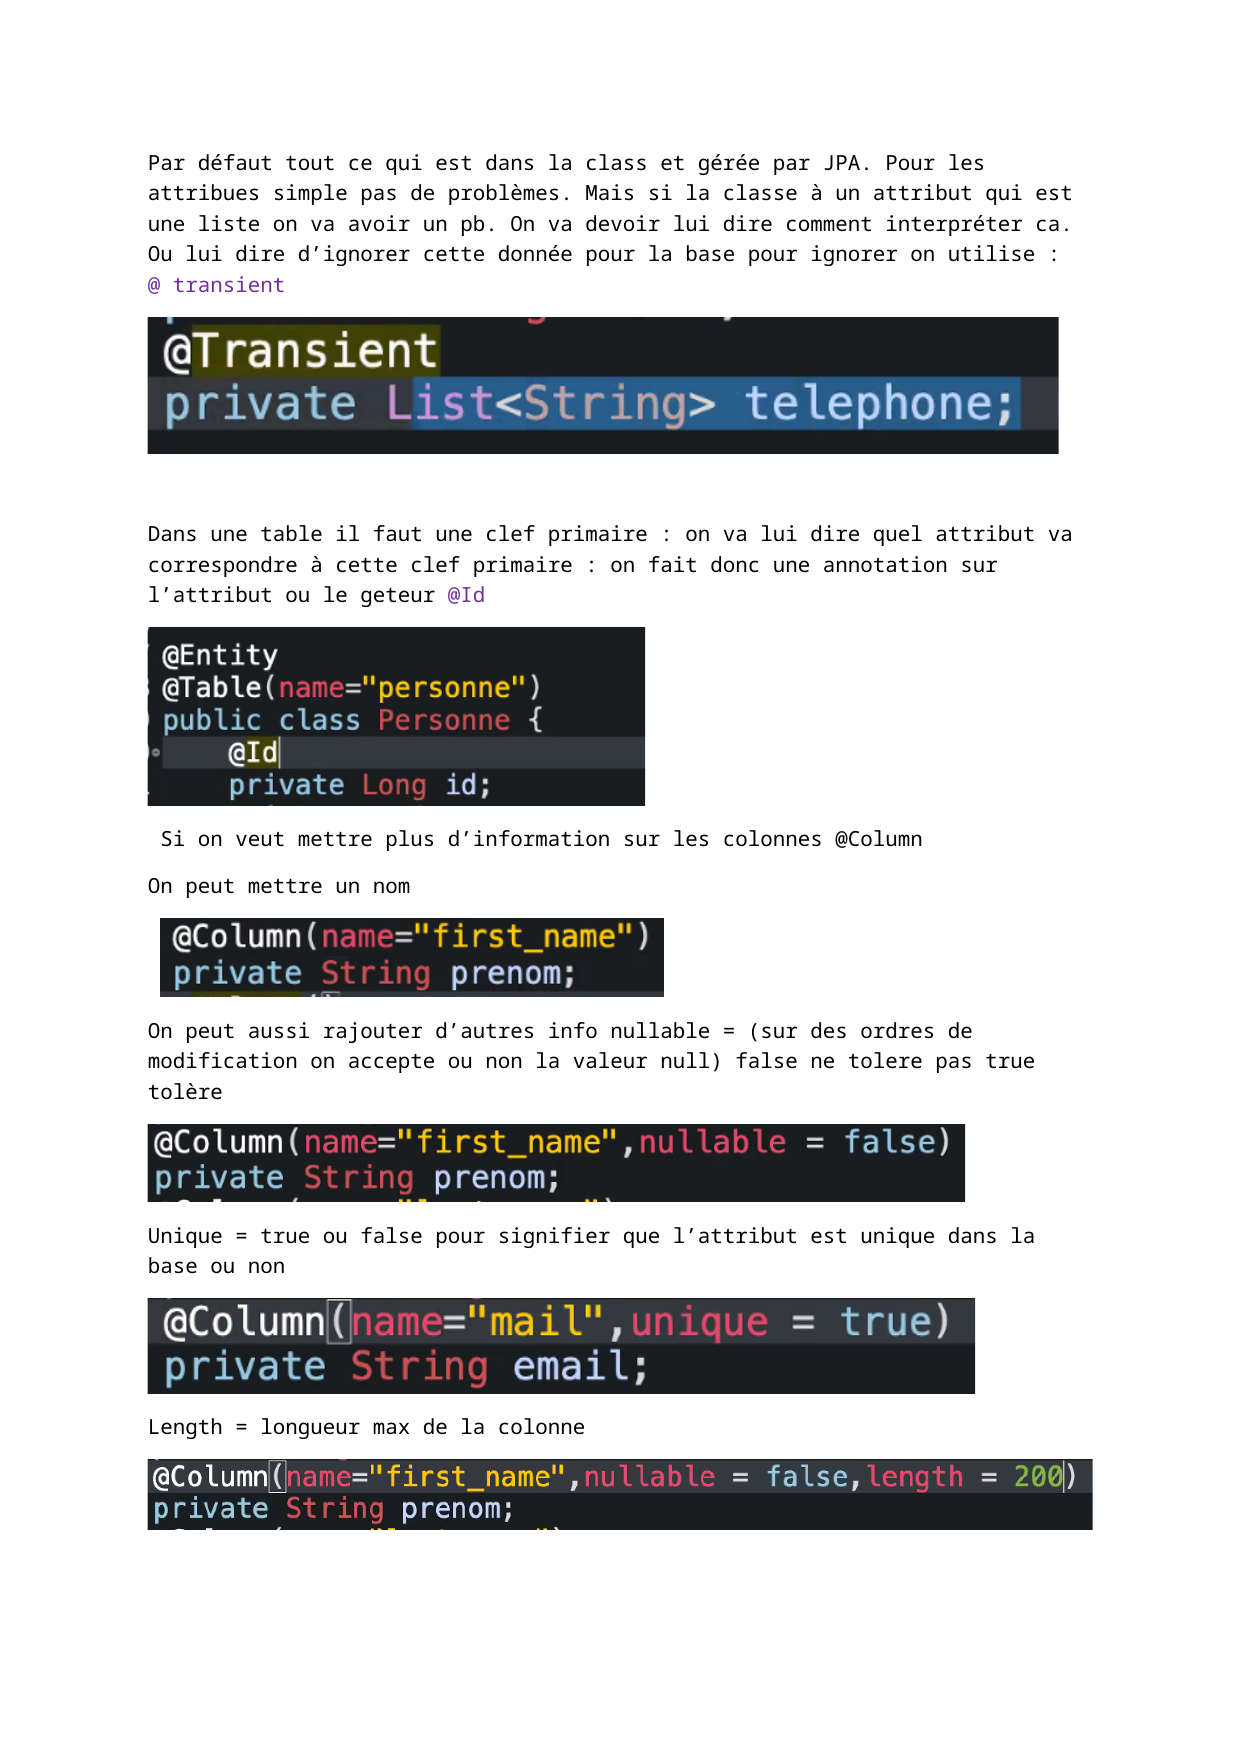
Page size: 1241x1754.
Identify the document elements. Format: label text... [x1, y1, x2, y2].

text Unique = true ou false pour signifier que l’attribut est unique dans la base ou non [148, 1221, 1093, 1280]
text Si on veut mettre plus d’information sur les colonnes @Column [148, 824, 1093, 853]
picture [147, 317, 1059, 454]
picture [147, 1124, 966, 1202]
picture [147, 627, 646, 806]
text On peut aussi rajouter d’autres info nullable = (sur des ordres de modification on accepte ou non la valeur null) false ne tolere pas true tolère [148, 1016, 1093, 1105]
picture [147, 1459, 1093, 1530]
picture [147, 1298, 976, 1394]
text Length = longueur max de la colonne [148, 1412, 1093, 1441]
text On peut mettre un nom [148, 872, 1093, 900]
text Par défaut tout ce qui est dans la class et gérée par JPA. Pour les attribues simple pas de problèmes. Mais si la classe à un attribut qui est une liste on va avoir un pb. On va devoir lui dire comment interpréter ca. Ou lui dire d’ignorer cette donnée pour la base pour ignorer on utilise : @ transient [148, 148, 1093, 298]
picture [160, 918, 664, 997]
text Dans une table il faut une clef primaire : on va lui dire quel attribut va correspondre à cette clef primaire : on fait donc une annotation sur l’attribut ou le geteur @Id [148, 519, 1093, 609]
